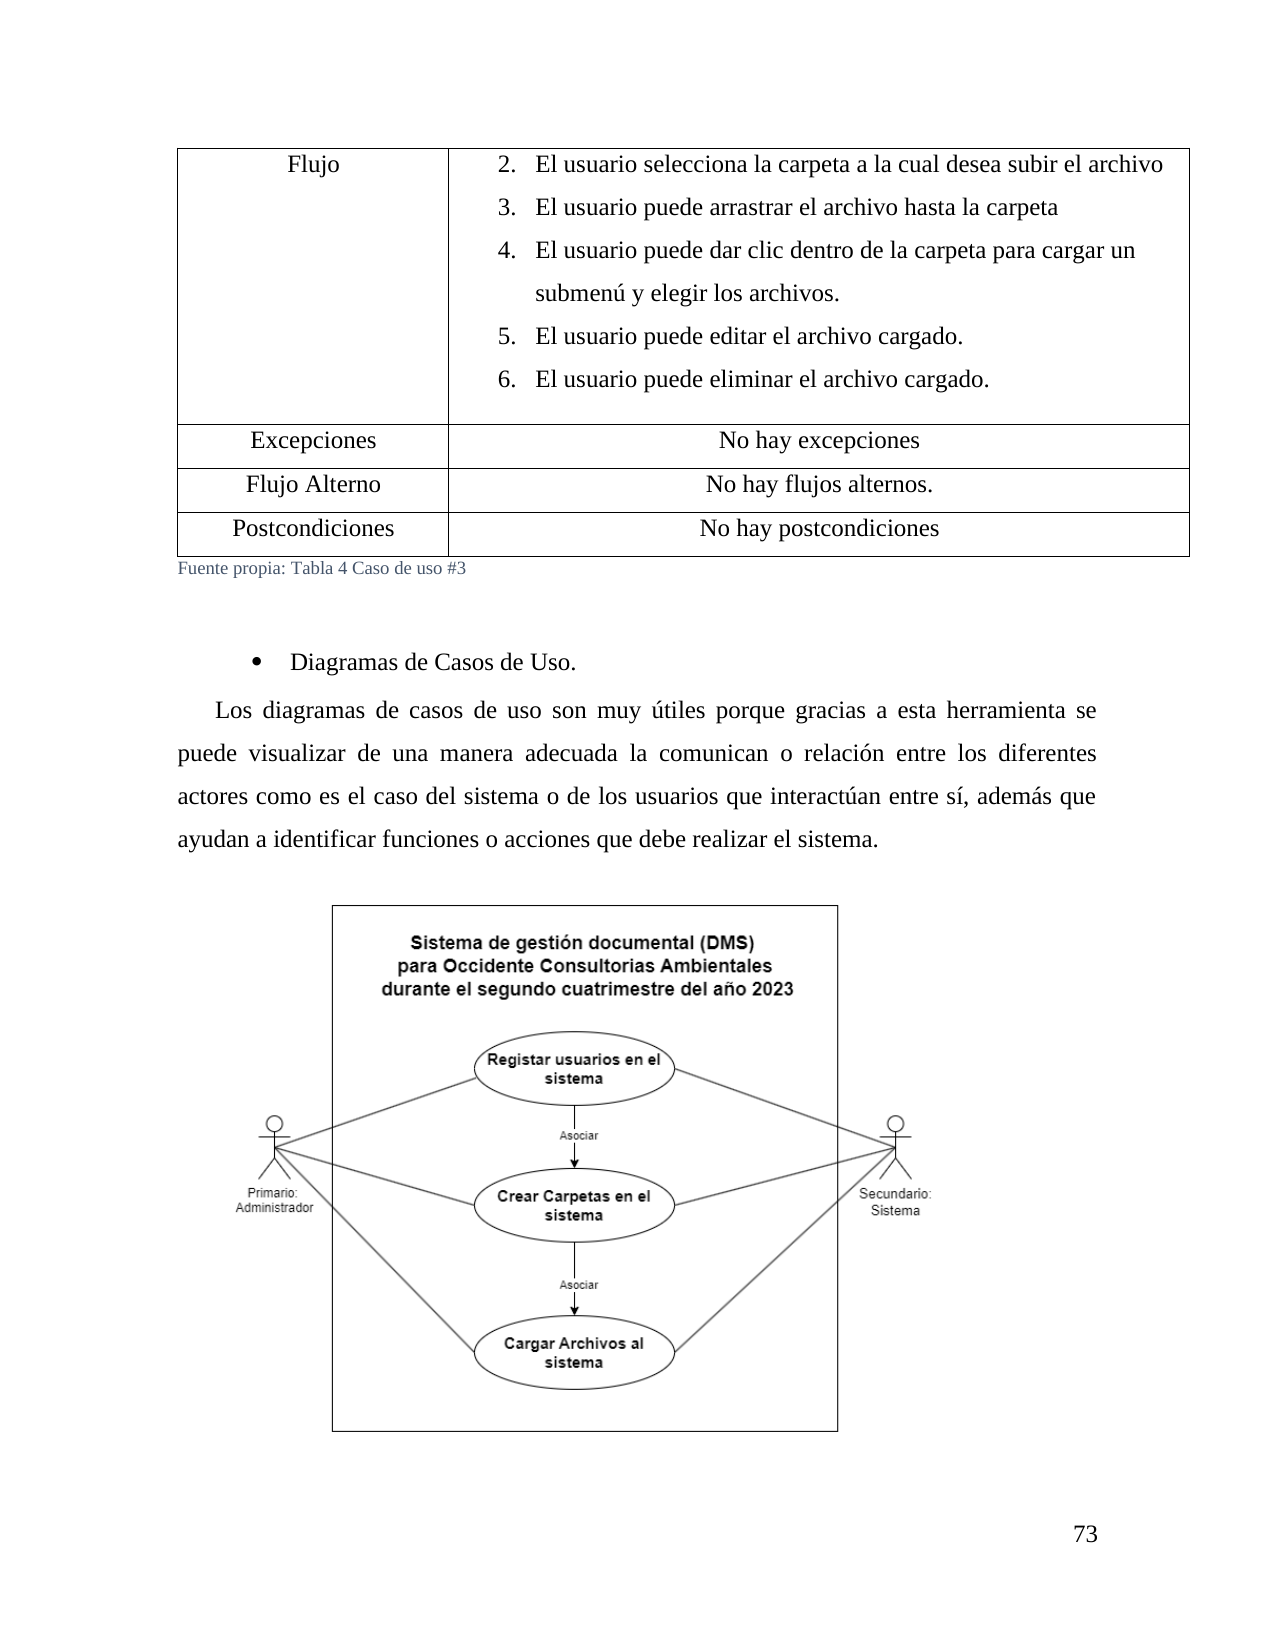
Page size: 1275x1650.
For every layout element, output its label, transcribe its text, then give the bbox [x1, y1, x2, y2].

table_cell No hay postcondiciones [449, 513, 1189, 556]
table_cell No hay excepciones [449, 425, 1189, 468]
table_cell Flujo [178, 149, 448, 424]
table_cell Postcondiciones [178, 513, 448, 556]
text Los diagramas de casos de uso son muy útiles porque gracias a esta herramienta se puede visualizar de una manera adecuada la comunican o relación entre los diferentes actores como es el caso del sistema o de los usuarios que interactúan entre sí, además que ayudan a identificar funciones o acciones que debe realizar el sistema. [177, 695, 1098, 853]
text Fuente propia: Tabla 4 Caso de uso #3 [177, 557, 1098, 579]
list Diagramas de Casos de Uso. [252, 647, 1098, 676]
table_cell No hay flujos alternos. [449, 469, 1189, 512]
table_cell Excepciones [178, 425, 448, 468]
picture [214, 884, 953, 1453]
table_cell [449, 149, 1189, 424]
table_cell Flujo Alterno [178, 469, 448, 512]
